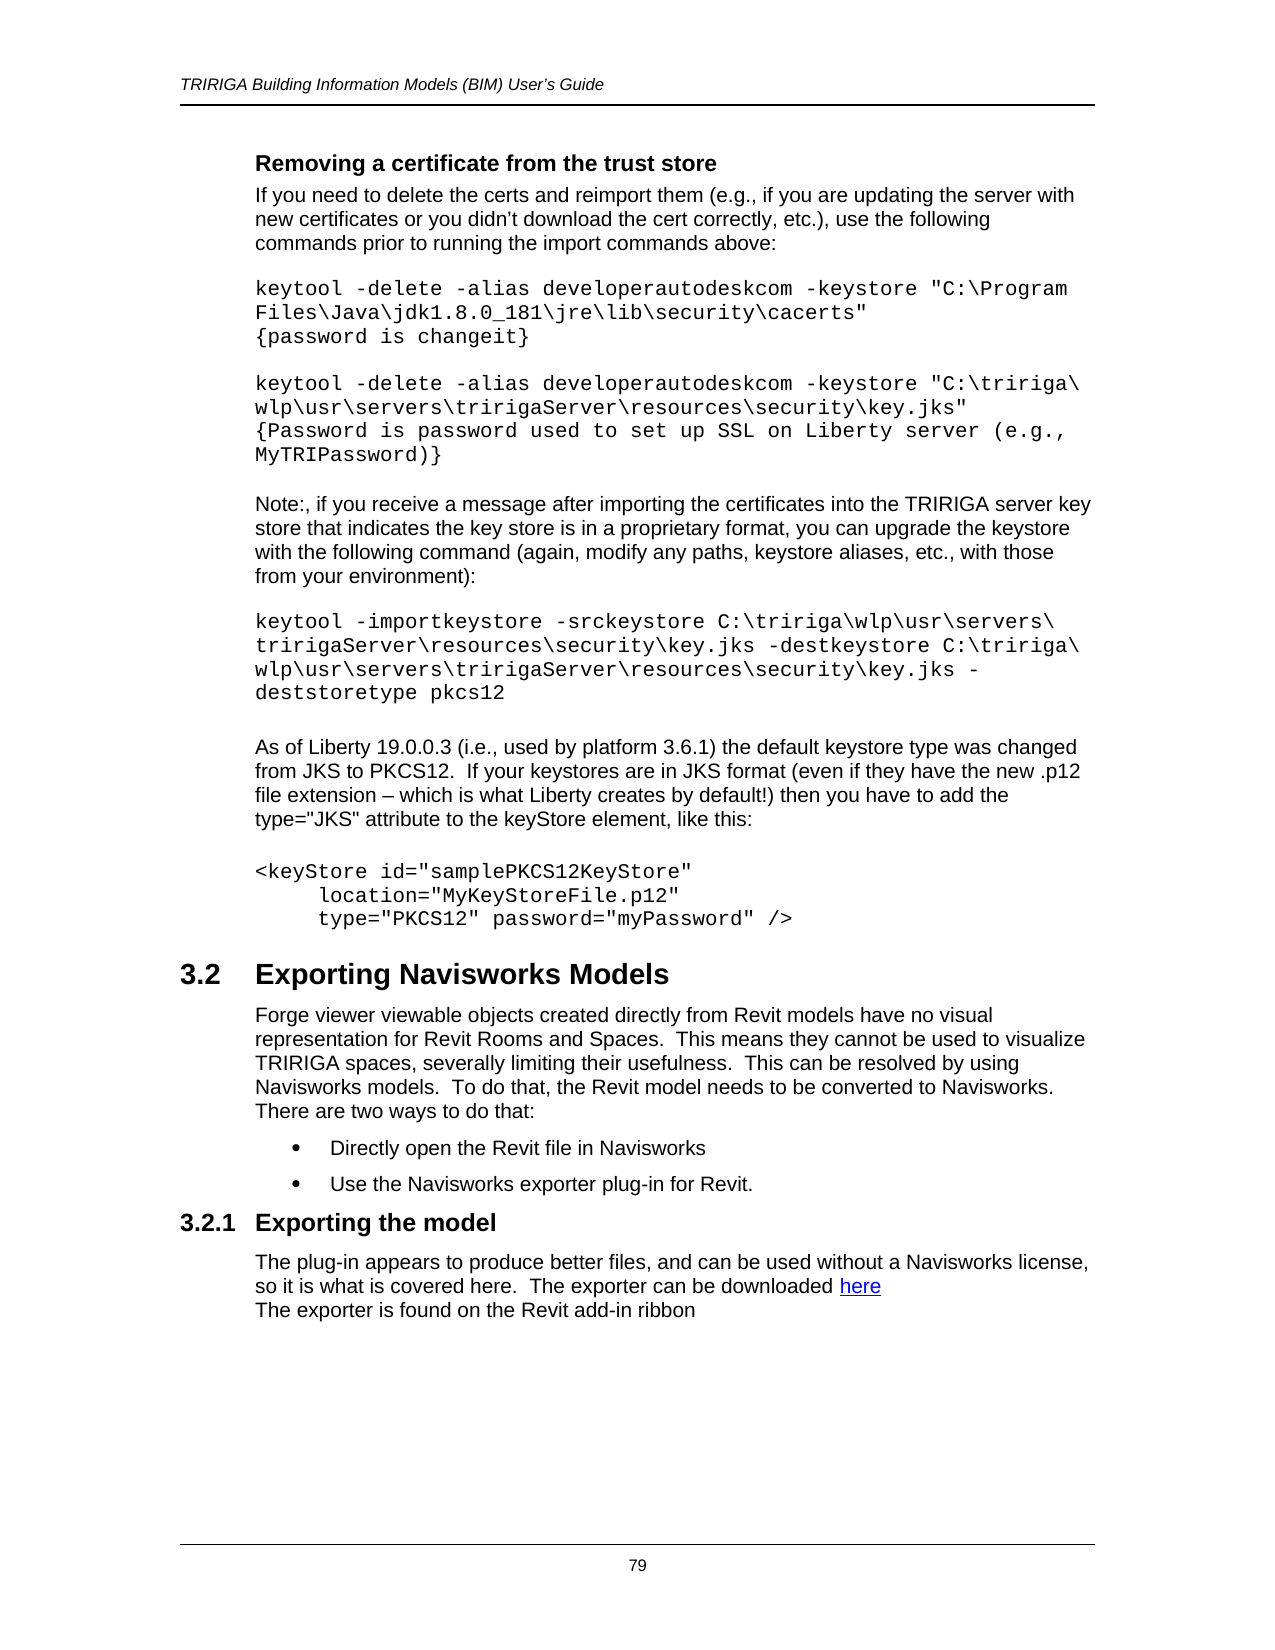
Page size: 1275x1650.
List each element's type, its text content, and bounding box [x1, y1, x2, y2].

subtitle Exporting Navisworks Models [180, 957, 1095, 991]
text type="PKCS12" password="myPassword" /> [255, 908, 1095, 932]
subtitle Removing a certificate from the trust store [255, 150, 1095, 176]
text {Password is password used to set up SSL on Liberty server (e.g., MyTRIPassword)} [255, 420, 1095, 468]
subtitle Exporting the model [180, 1208, 1095, 1237]
text keytool -delete -alias developerautodeskcom -keystore "C:\tririga\wlp\usr\servers\tririgaServer\resources\security\key.jks" [255, 373, 1095, 420]
text As of Liberty 19.0.0.3 (i.e., used by platform 3.6.1) the default keystore type was changed from JKS to PKCS12. If your keystores are in JKS format (even if they have the new .p12 file extension – which is what Liberty creates by default!) then you have to add the type="JKS" attribute to the keyStore element, like this: [255, 735, 1095, 831]
text keytool -delete -alias developerautodeskcom -keystore "C:\Program Files\Java\jdk1.8.0_181\jre\lib\security\cacerts" [255, 278, 1095, 326]
list Use the Navisworks exporter plug-in for Revit. [292, 1172, 1095, 1196]
text keytool -importkeystore -srckeystore C:\tririga\wlp\usr\servers\tririgaServer\resources\security\key.jks -destkeystore C:\tririga\wlp\usr\servers\tririgaServer\resources\security\key.jks -deststoretype pkcs12 [255, 611, 1095, 706]
text Note:, if you receive a message after importing the certificates into the TRIRIGA server key store that indicates the key store is in a proprietary format, you can upgrade the keystore with the following command (again, modify any paths, keystore aliases, etc., with those from your environment): [255, 492, 1095, 587]
text The plug-in appears to produce better files, and can be used without a Navisworks license, so it is what is covered here. The exporter can be downloaded here [255, 1250, 1095, 1298]
text If you need to delete the certs and reimport them (e.g., if you are updating the server with new certificates or you didn’t download the cert correctly, etc.), use the following commands prior to running the import commands above: [255, 183, 1095, 254]
text The exporter is found on the Revit add-in ribbon [255, 1298, 1095, 1322]
list Directly open the Revit file in Navisworks [292, 1135, 1095, 1159]
text Forge viewer viewable objects created directly from Revit models have no visual representation for Revit Rooms and Spaces. This means they cannot be used to visualize TRIRIGA spaces, severally limiting their usefulness. This can be resolved by using Navisworks models. To do that, the Revit model needs to be converted to Navisworks. There are two ways to do that: [255, 1003, 1095, 1123]
text {password is changeit} [255, 326, 1095, 349]
text location="MyKeyStoreFile.p12" [255, 885, 1095, 908]
text <keyStore id="samplePKCS12KeyStore" [255, 861, 1095, 885]
